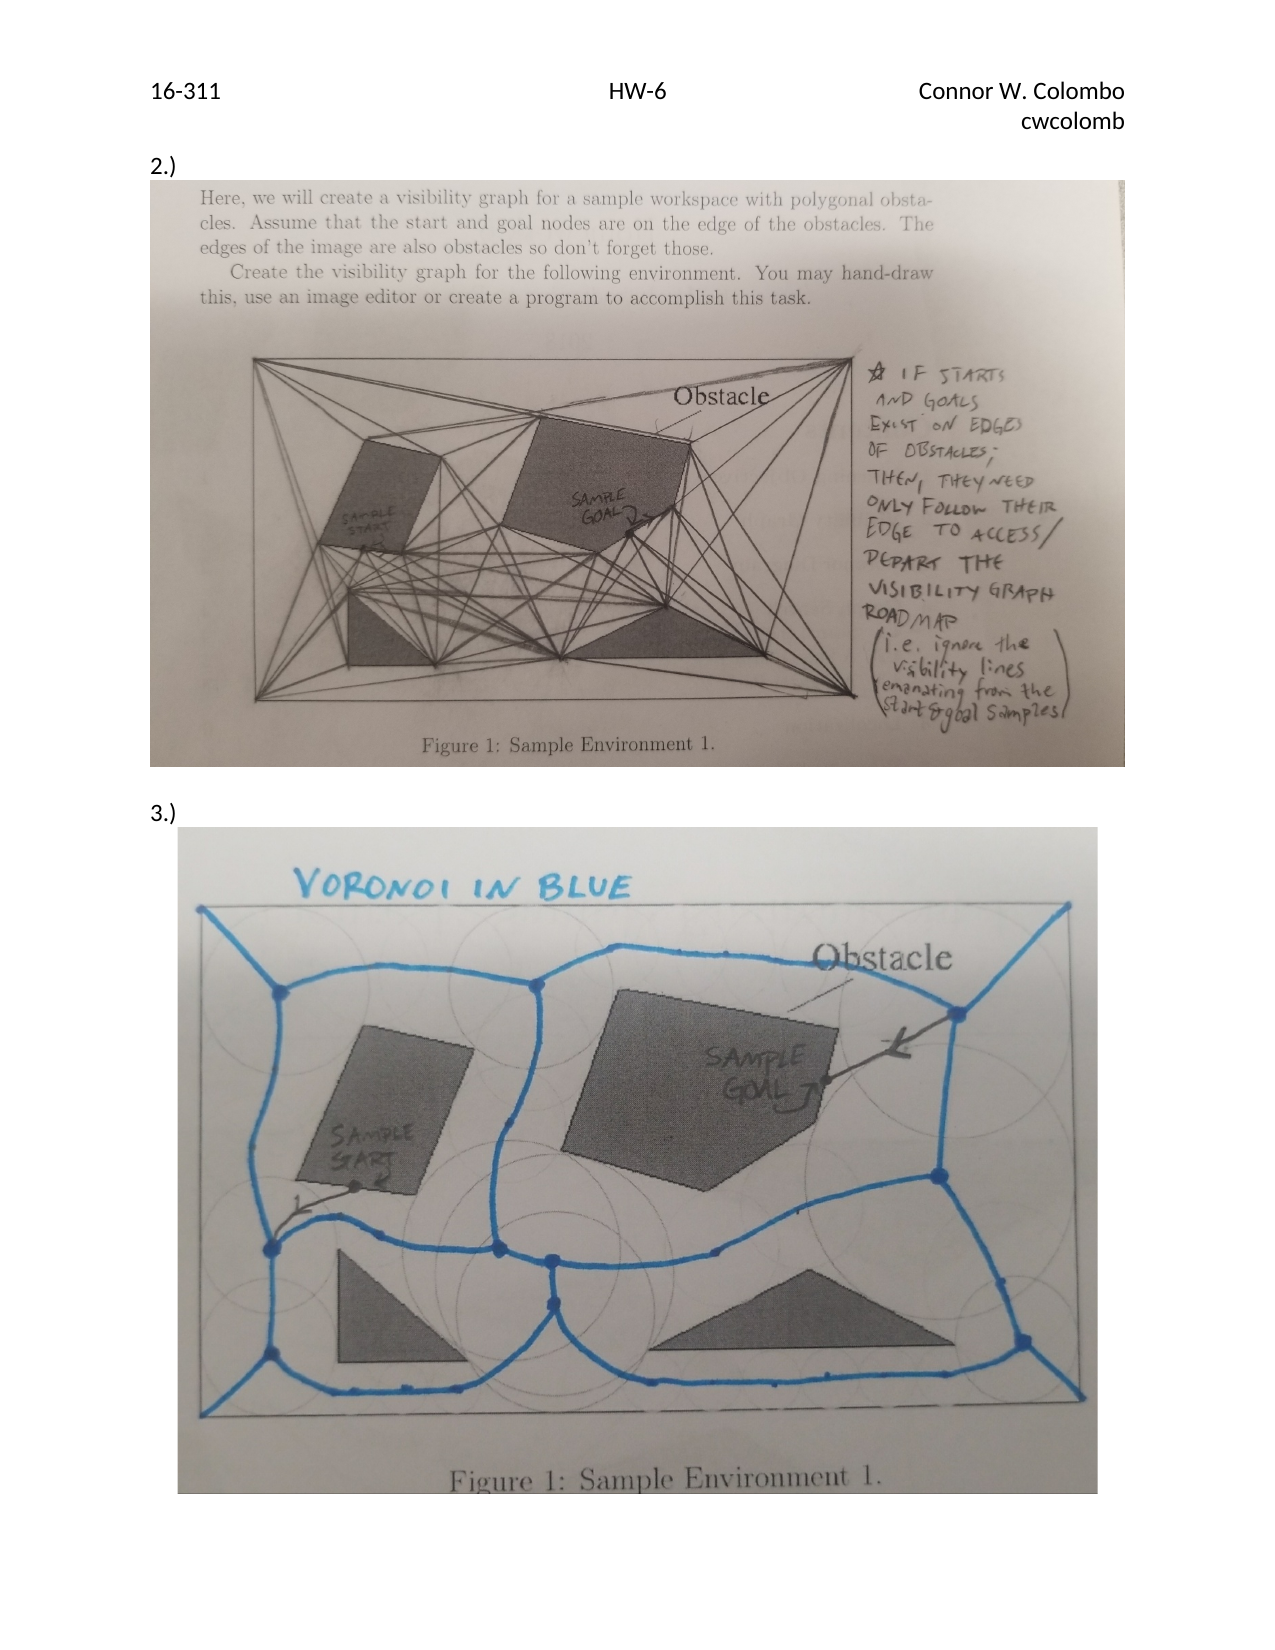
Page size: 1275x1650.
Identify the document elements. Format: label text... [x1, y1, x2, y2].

picture [150, 180, 1125, 767]
picture [177, 827, 1098, 1494]
text 3.) [150, 797, 1125, 828]
text 2.) [150, 150, 1125, 180]
